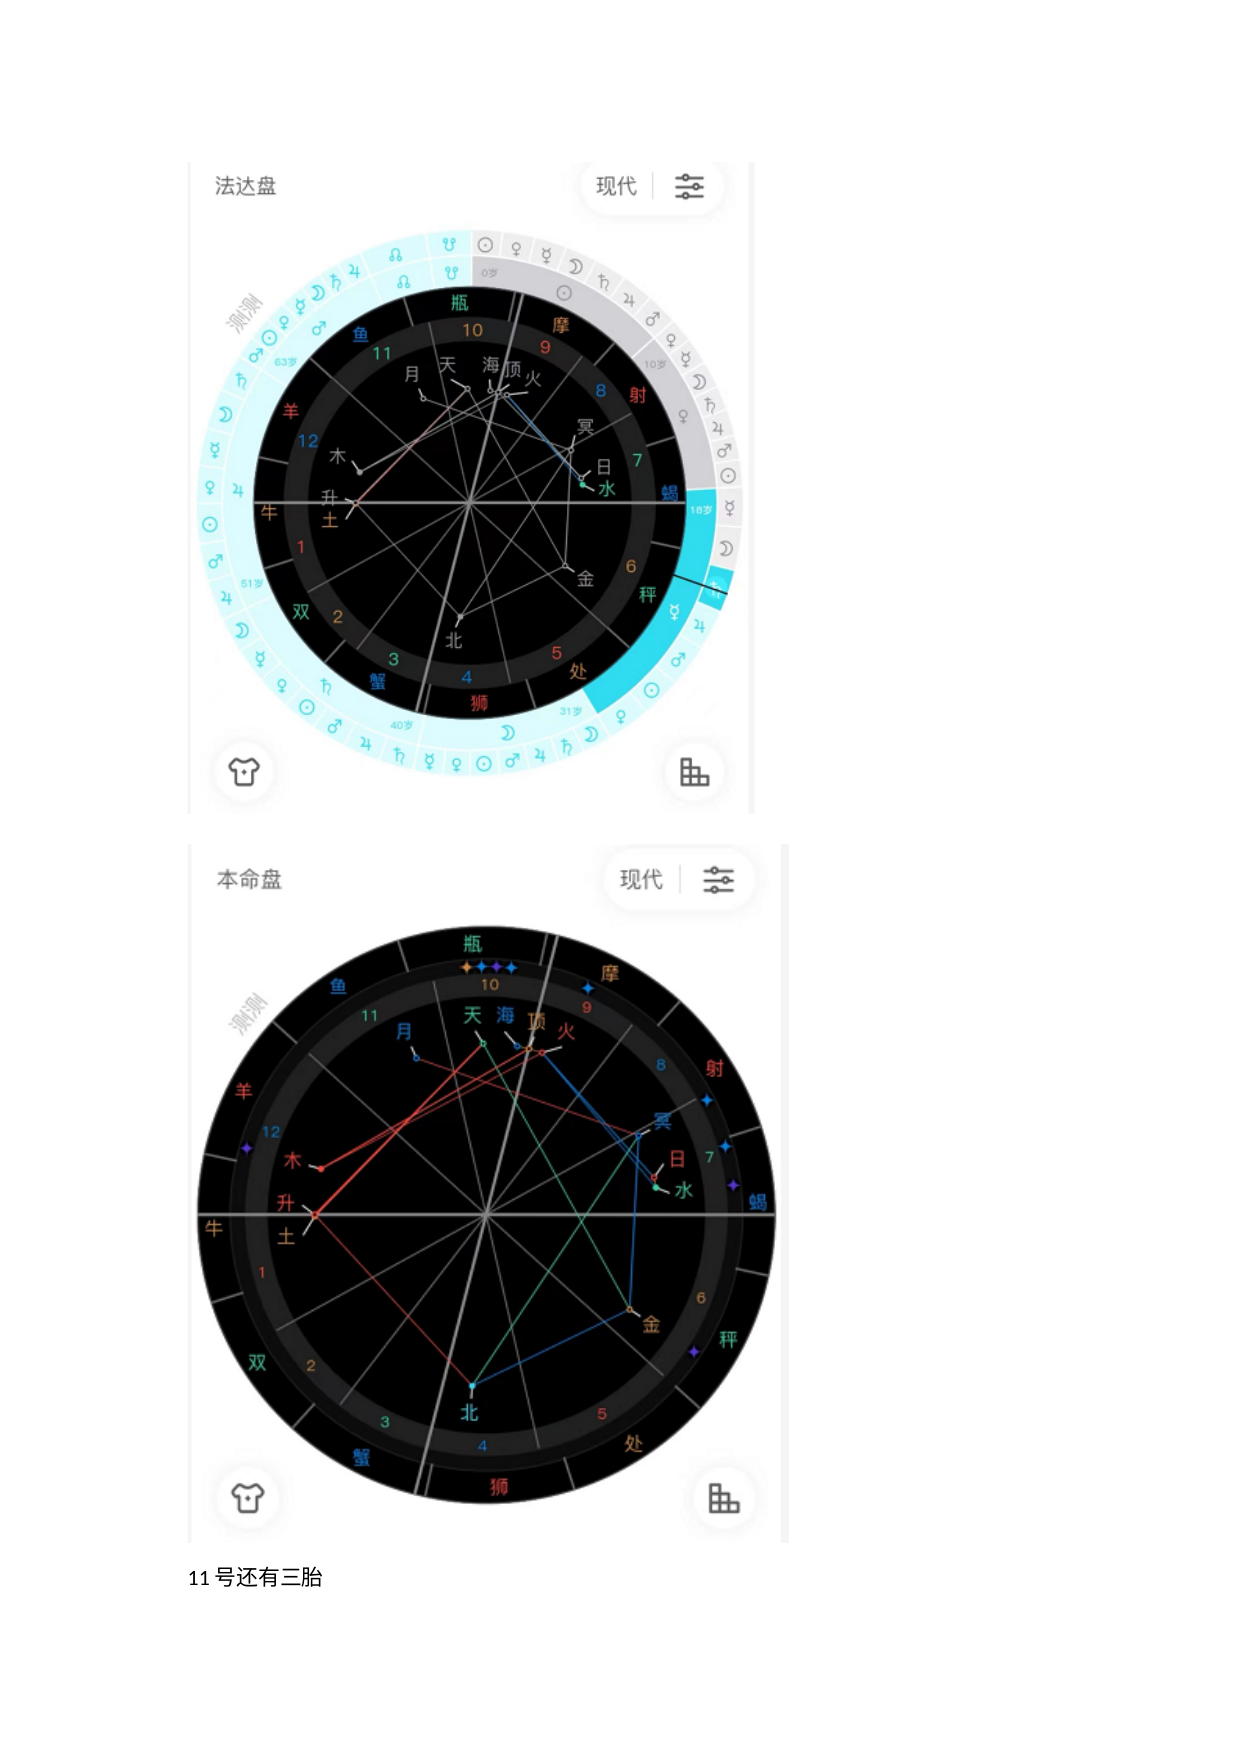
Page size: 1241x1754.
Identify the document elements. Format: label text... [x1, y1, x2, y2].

picture [187, 844, 789, 1543]
picture [187, 162, 755, 814]
text 11号还有三胎 [187, 1559, 1053, 1592]
